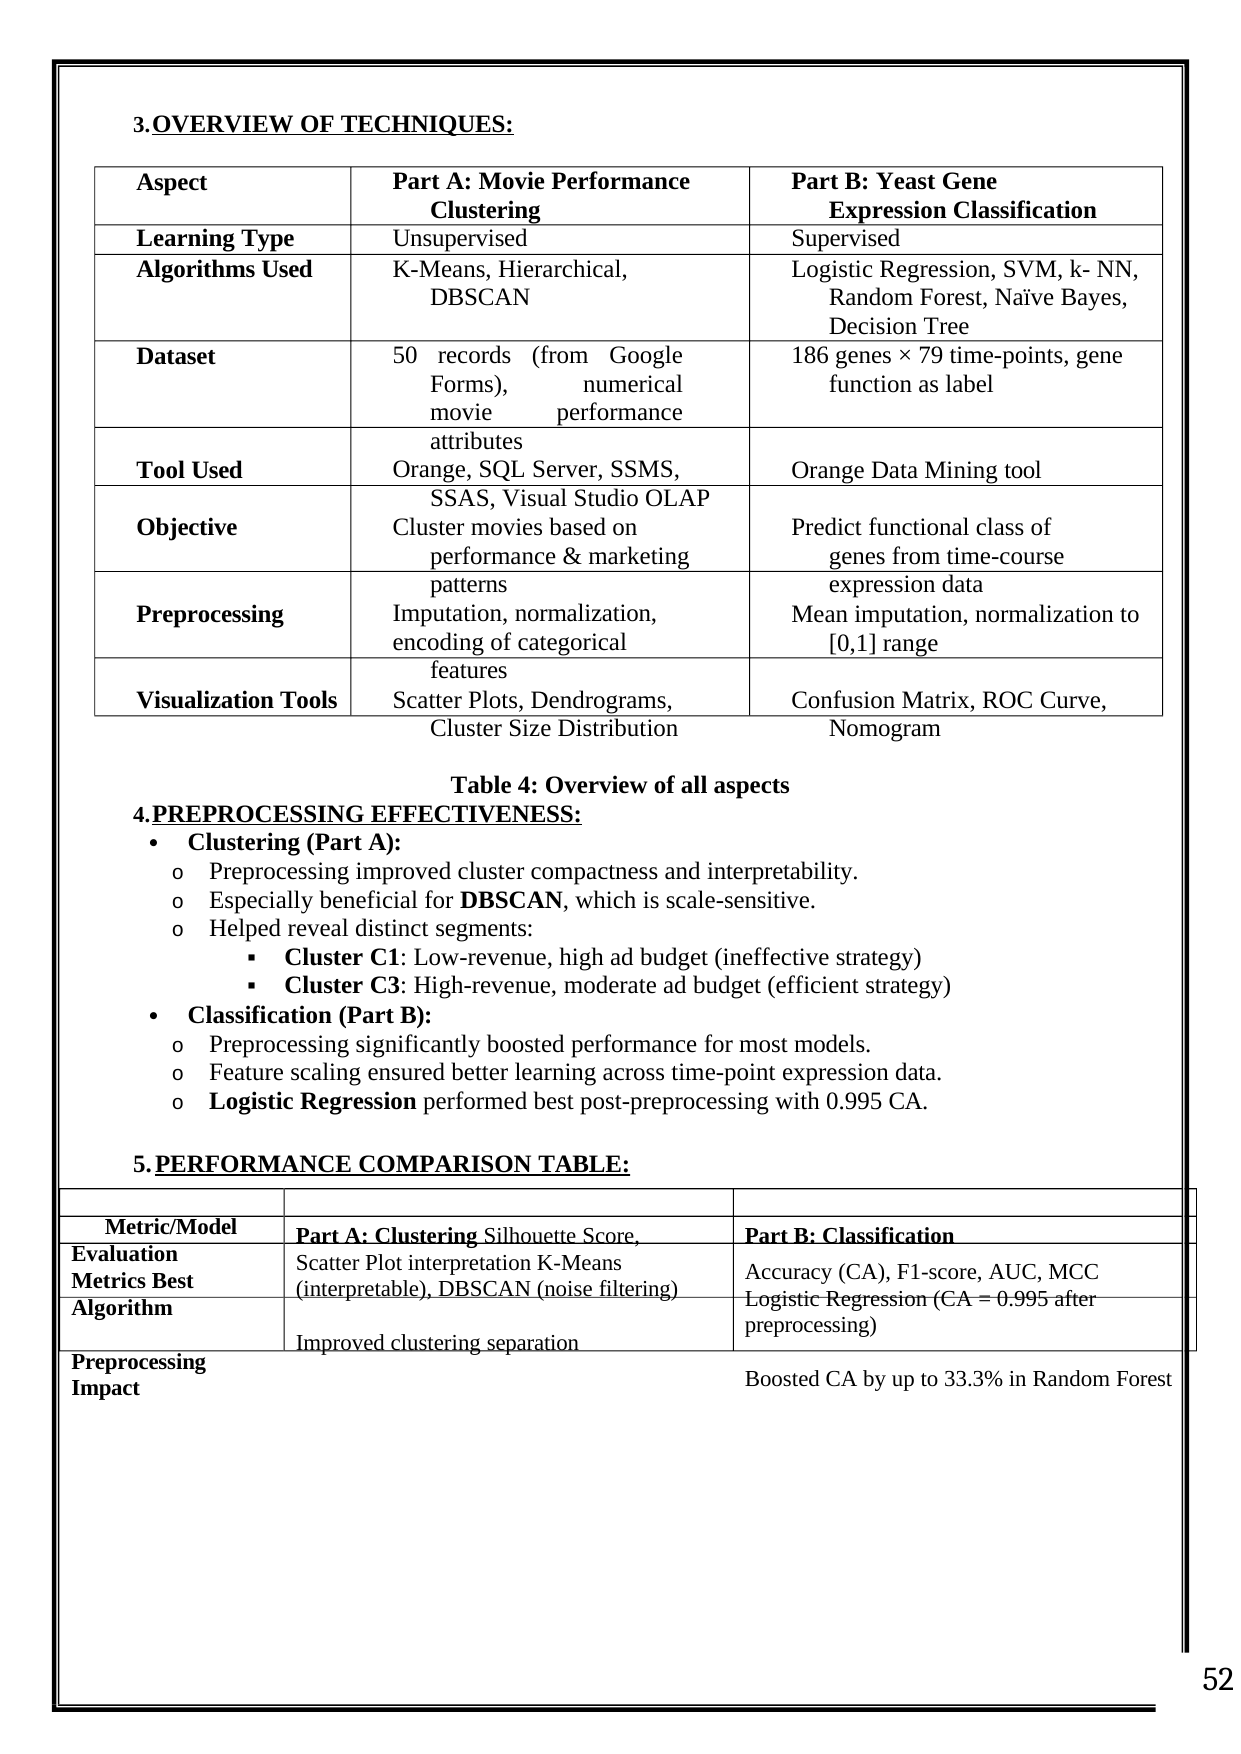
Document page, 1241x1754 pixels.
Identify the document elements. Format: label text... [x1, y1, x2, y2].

table_cell Cluster movies based on performance & marketing patterns [351, 513, 749, 599]
text Improved clustering separation [296, 1329, 696, 1356]
table_cell Logistic Regression, SVM, k- NN, Random Forest, Naïve Bayes, Decision Tree [750, 254, 1163, 341]
subtitle Classification (Part B): [150, 1001, 1196, 1029]
text Part A: Clustering Silhouette Score, Scatter Plot interpretation K-Means (interpretable), DBSCAN (noise filtering) [296, 1222, 692, 1302]
table_cell Predict functional class of genes from time-course expression data [750, 513, 1163, 599]
table_cell Orange Data Mining tool [750, 455, 1163, 513]
table_cell Imputation, normalization, encoding of categorical features [351, 599, 749, 685]
table_cell Objective [95, 513, 351, 599]
table_cell K-Means, Hierarchical, DBSCAN [351, 254, 749, 341]
table_cell Confusion Matrix, ROC Curve, Nomogram [750, 685, 1163, 743]
table_cell Visualization Tools [95, 685, 351, 743]
list Logistic Regression performed best post-preprocessing with 0.995 CA. [171, 1087, 1196, 1116]
list Preprocessing significantly boosted performance for most models. [171, 1029, 1196, 1058]
list Especially beneficial for DBSCAN, which is scale-sensitive. [171, 885, 1196, 914]
text Part B: Classification [744, 1222, 1155, 1249]
table_header Part A: Movie Performance Clustering [351, 167, 749, 225]
list Cluster C1: Low-revenue, high ad budget (ineffective strategy) [247, 943, 1196, 971]
table_cell Learning Type [95, 225, 351, 254]
table_cell Algorithms Used [95, 254, 351, 341]
list Helped reveal distinct segments: [171, 914, 1196, 943]
table_cell 186 genes × 79 time-points, gene function as label [750, 341, 1163, 455]
table_cell Unsupervised [351, 225, 749, 254]
table_cell Tool Used [95, 455, 351, 513]
text Boosted CA by up to 33.3% in Random Forest [744, 1365, 1196, 1392]
table_header Part B: Yeast Gene Expression Classification [750, 167, 1163, 225]
table_cell Dataset [95, 341, 351, 455]
table_cell Scatter Plots, Dendrograms, Cluster Size Distribution [351, 685, 749, 743]
table_cell Supervised [750, 225, 1163, 254]
text Metric/Model Evaluation Metrics Best Algorithm [71, 1213, 258, 1320]
list Feature scaling ensured better learning across time-point expression data. [171, 1058, 1196, 1087]
list Cluster C3: High-revenue, moderate ad budget (efficient strategy) [247, 971, 1196, 1000]
text Accuracy (CA), F1-score, AUC, MCC Logistic Regression (CA = 0.995 after preprocessing) [744, 1258, 1155, 1338]
table_cell Mean imputation, normalization to [0,1] range [750, 599, 1163, 685]
table_cell Orange, SQL Server, SSMS, SSAS, Visual Studio OLAP [351, 455, 749, 513]
list Preprocessing improved cluster compactness and interpretability. [171, 856, 1196, 885]
text Table 4: Overview of all aspects [44, 770, 1196, 799]
subtitle OVERVIEW OF TECHNIQUES: [133, 109, 1196, 138]
table_header Aspect [95, 167, 351, 225]
subtitle PERFORMANCE COMPARISON TABLE: [133, 1149, 1196, 1178]
list PREPROCESSING EFFECTIVENESS: [133, 799, 1196, 828]
text Preprocessing Impact [71, 1348, 208, 1400]
subtitle Clustering (Part A): [150, 828, 1196, 856]
table_cell 50 records (from Google Forms), numerical movie performance attributes [351, 341, 749, 455]
table_cell Preprocessing [95, 599, 351, 685]
